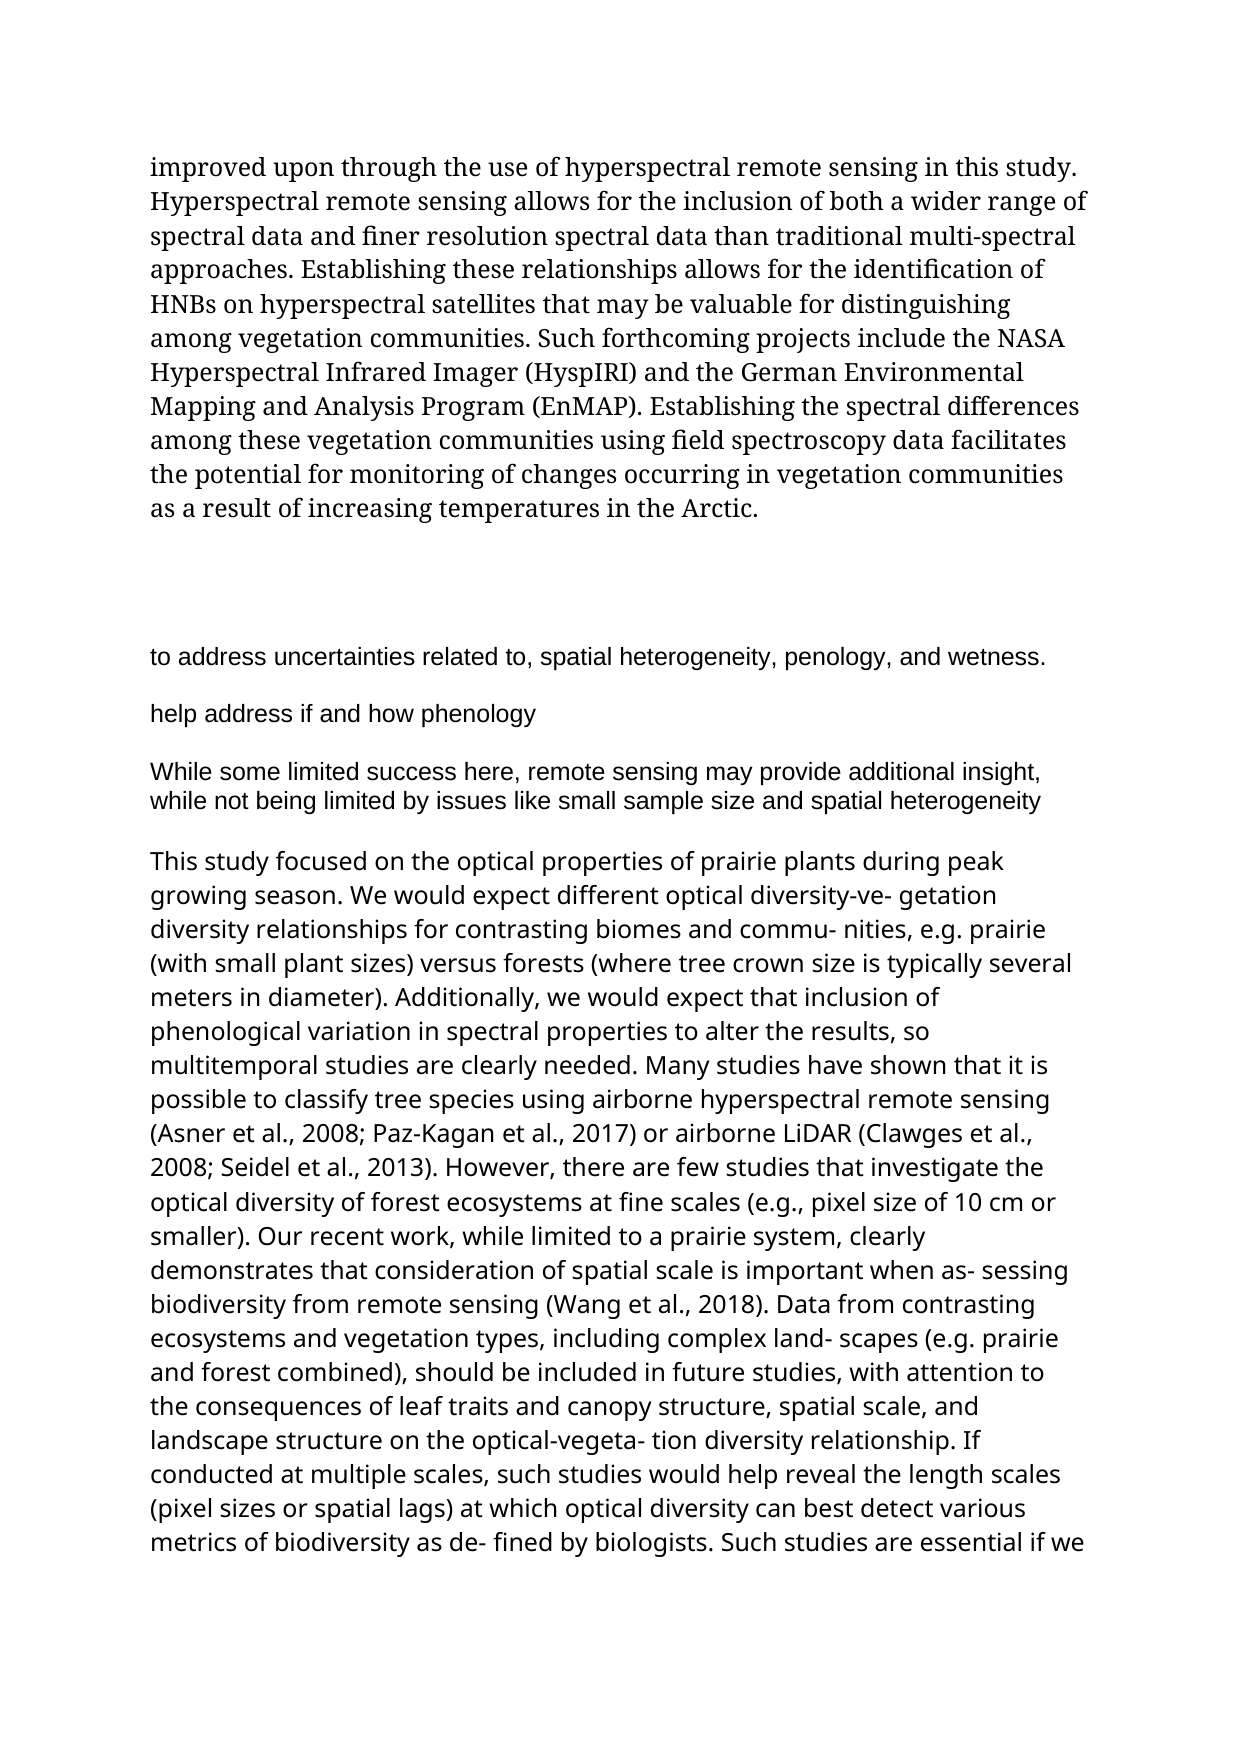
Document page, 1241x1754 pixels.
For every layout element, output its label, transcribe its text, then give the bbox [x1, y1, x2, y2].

text to address uncertainties related to, spatial heterogeneity, penology, and wetness. [150, 642, 1090, 671]
text While some limited success here, remote sensing may provide additional insight, while not being limited by issues like small sample size and spatial heterogeneity [150, 757, 1090, 814]
text help address if and how phenology [150, 699, 1090, 728]
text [150, 150, 1090, 525]
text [150, 843, 1090, 1559]
